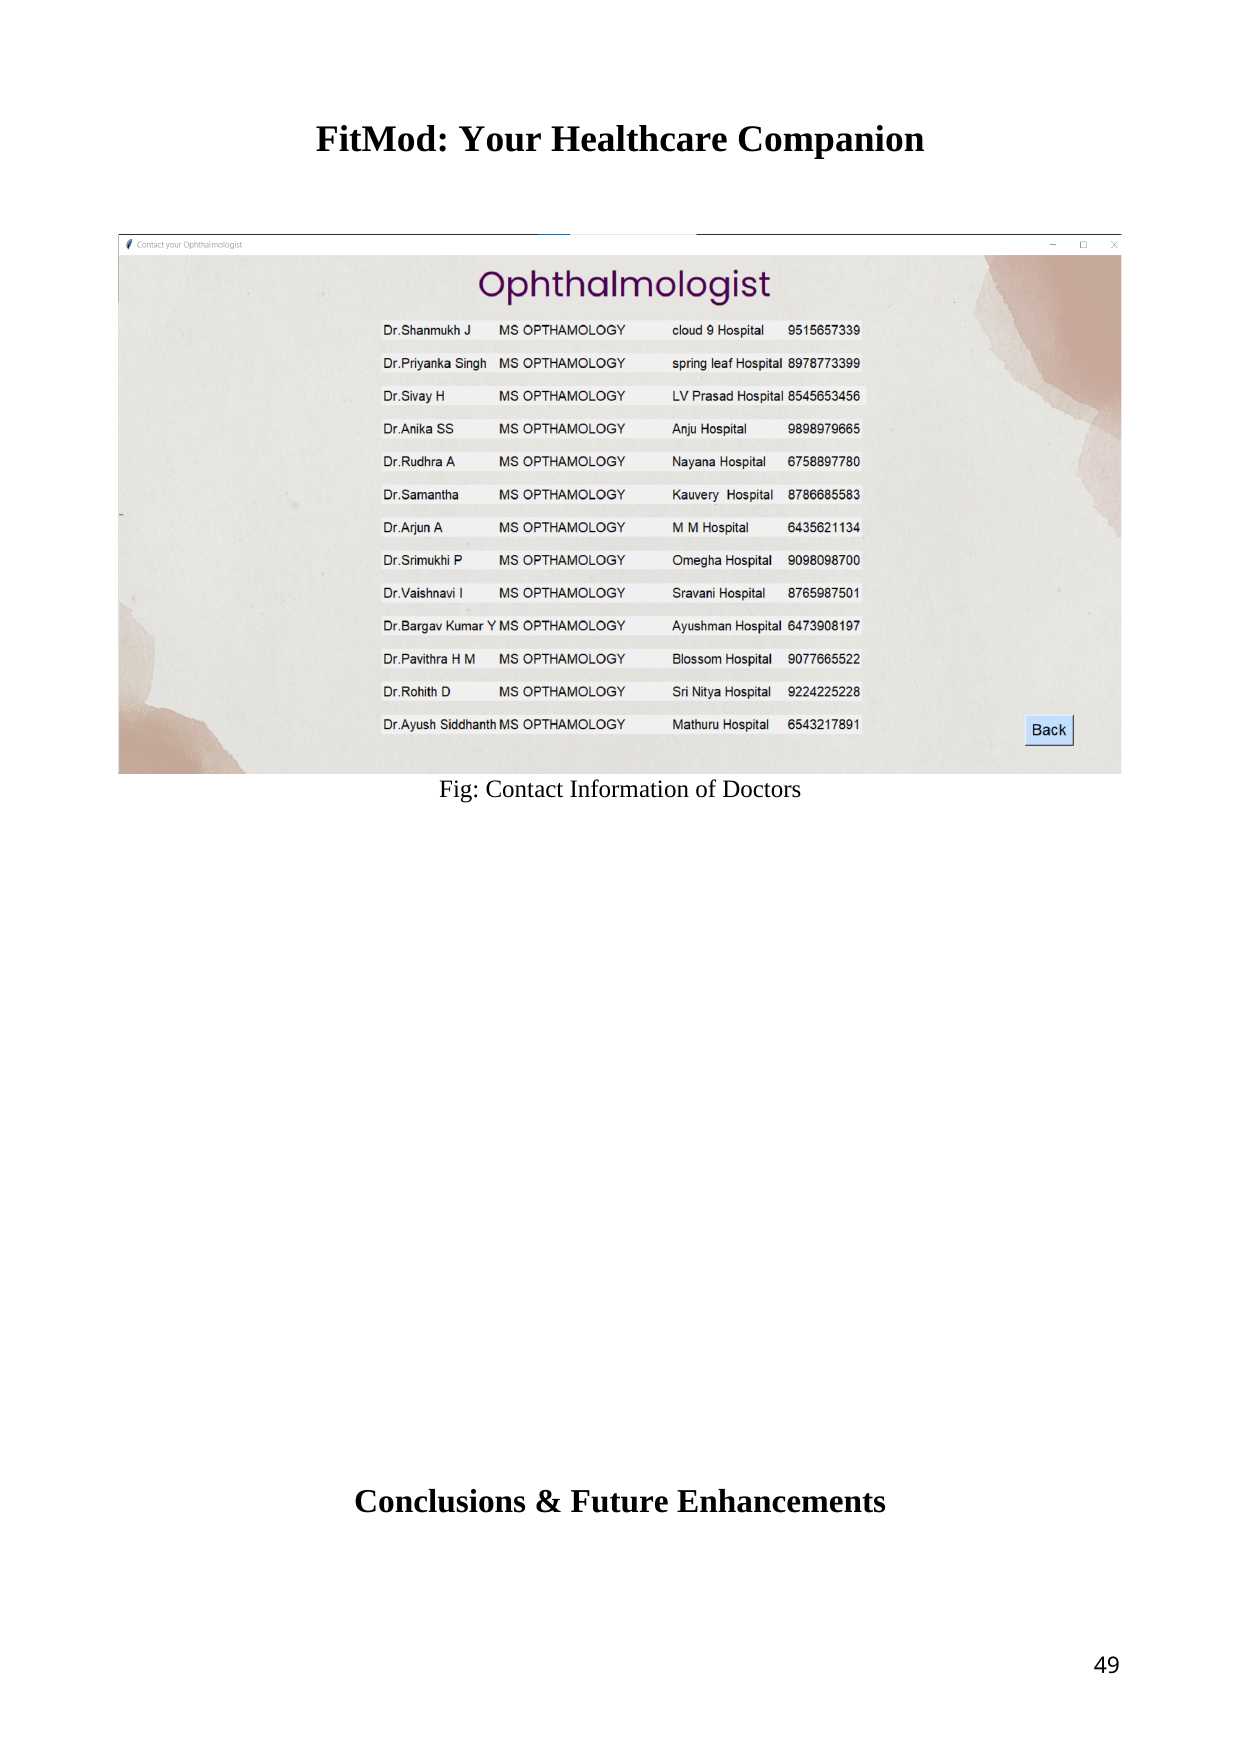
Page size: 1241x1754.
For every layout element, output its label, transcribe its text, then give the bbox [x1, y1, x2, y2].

text Fig: Contact Information of Doctors [118, 774, 1122, 803]
picture [118, 234, 1122, 774]
text Conclusions & Future Enhancements [118, 1481, 1122, 1519]
